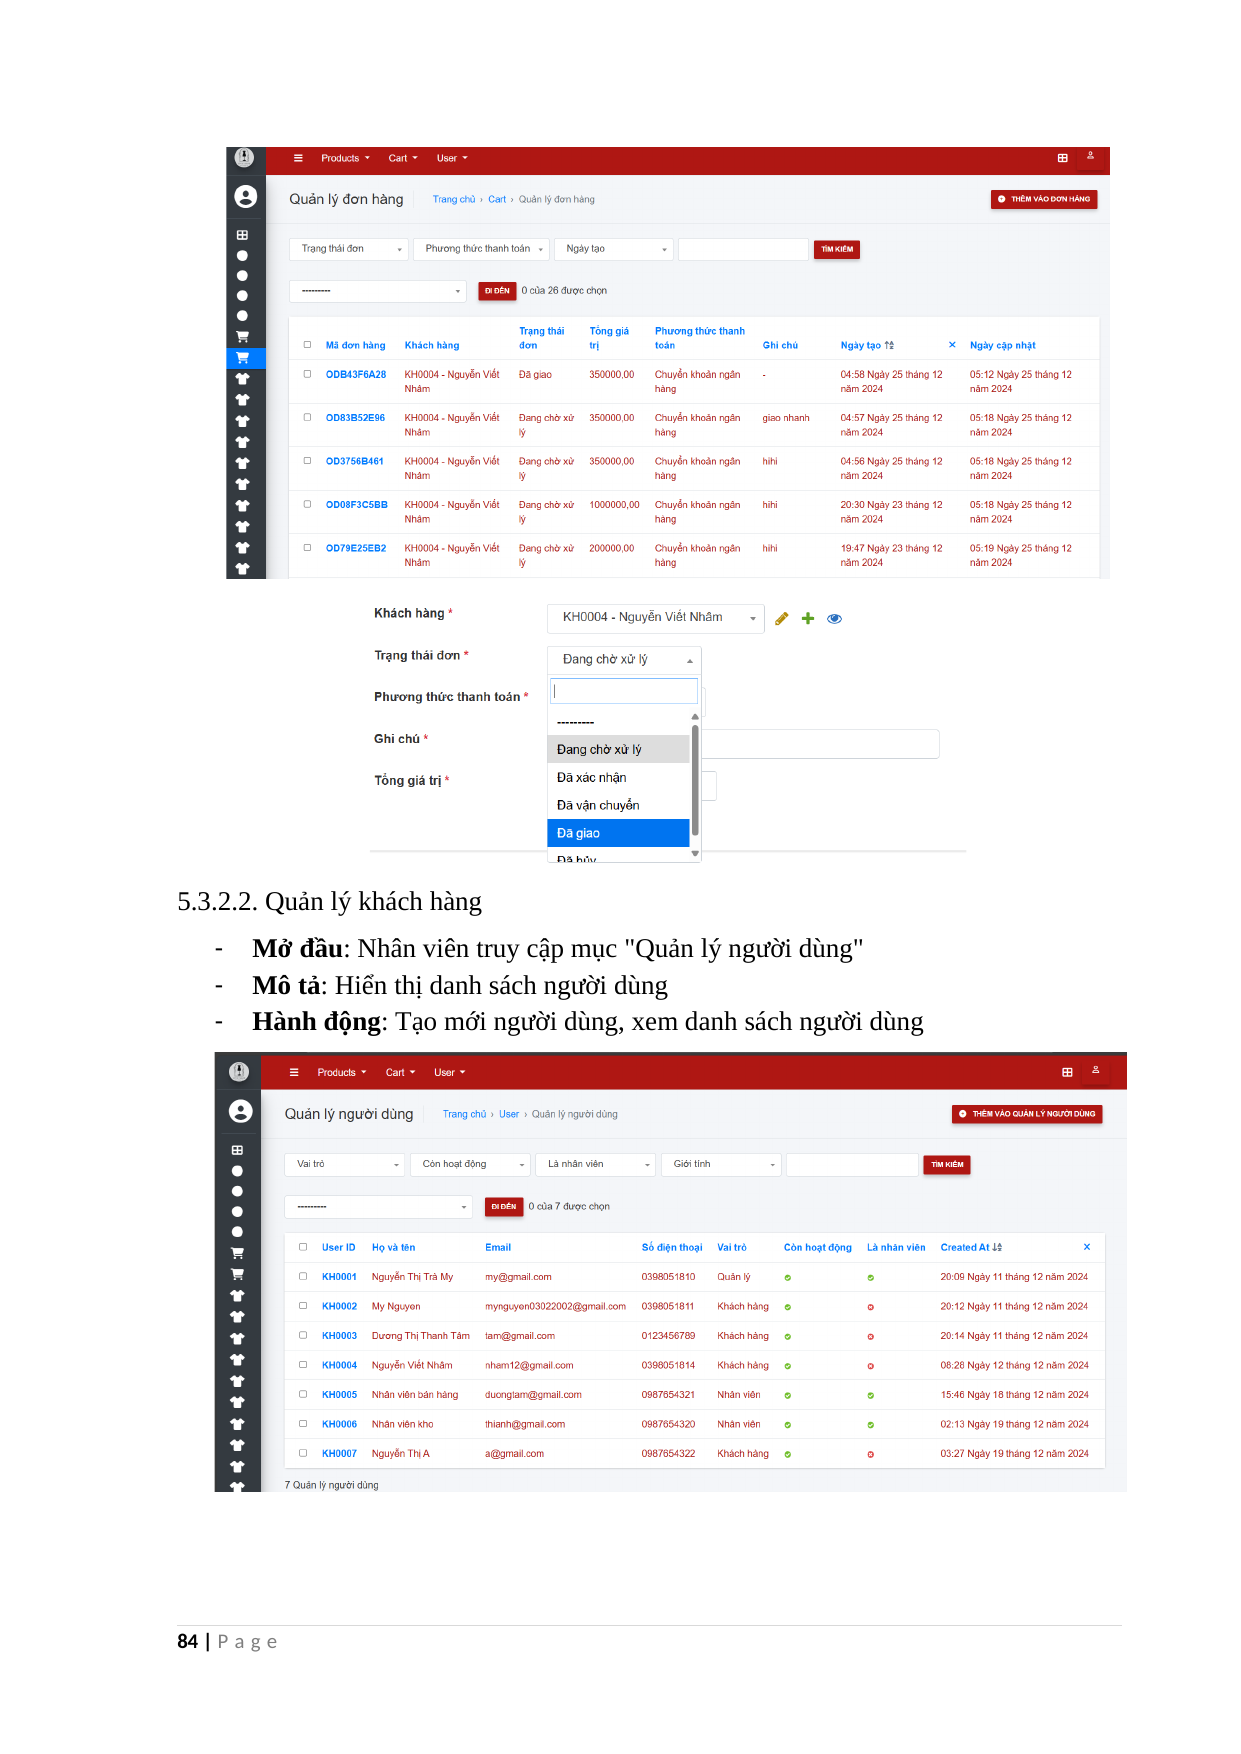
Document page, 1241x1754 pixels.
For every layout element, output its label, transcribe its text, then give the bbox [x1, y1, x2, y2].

list Mở đầu: Nhân viên truy cập mục "Quản lý người dùng" [214, 932, 1122, 964]
picture [214, 1052, 1127, 1492]
text 5.3.2.2. Quản lý khách hàng [177, 885, 1122, 916]
picture [369, 593, 967, 870]
picture [226, 147, 1110, 579]
list Hành động: Tạo mới người dùng, xem danh sách người dùng [214, 1004, 1122, 1037]
list Mô tả: Hiển thị danh sách người dùng [214, 968, 1122, 1001]
